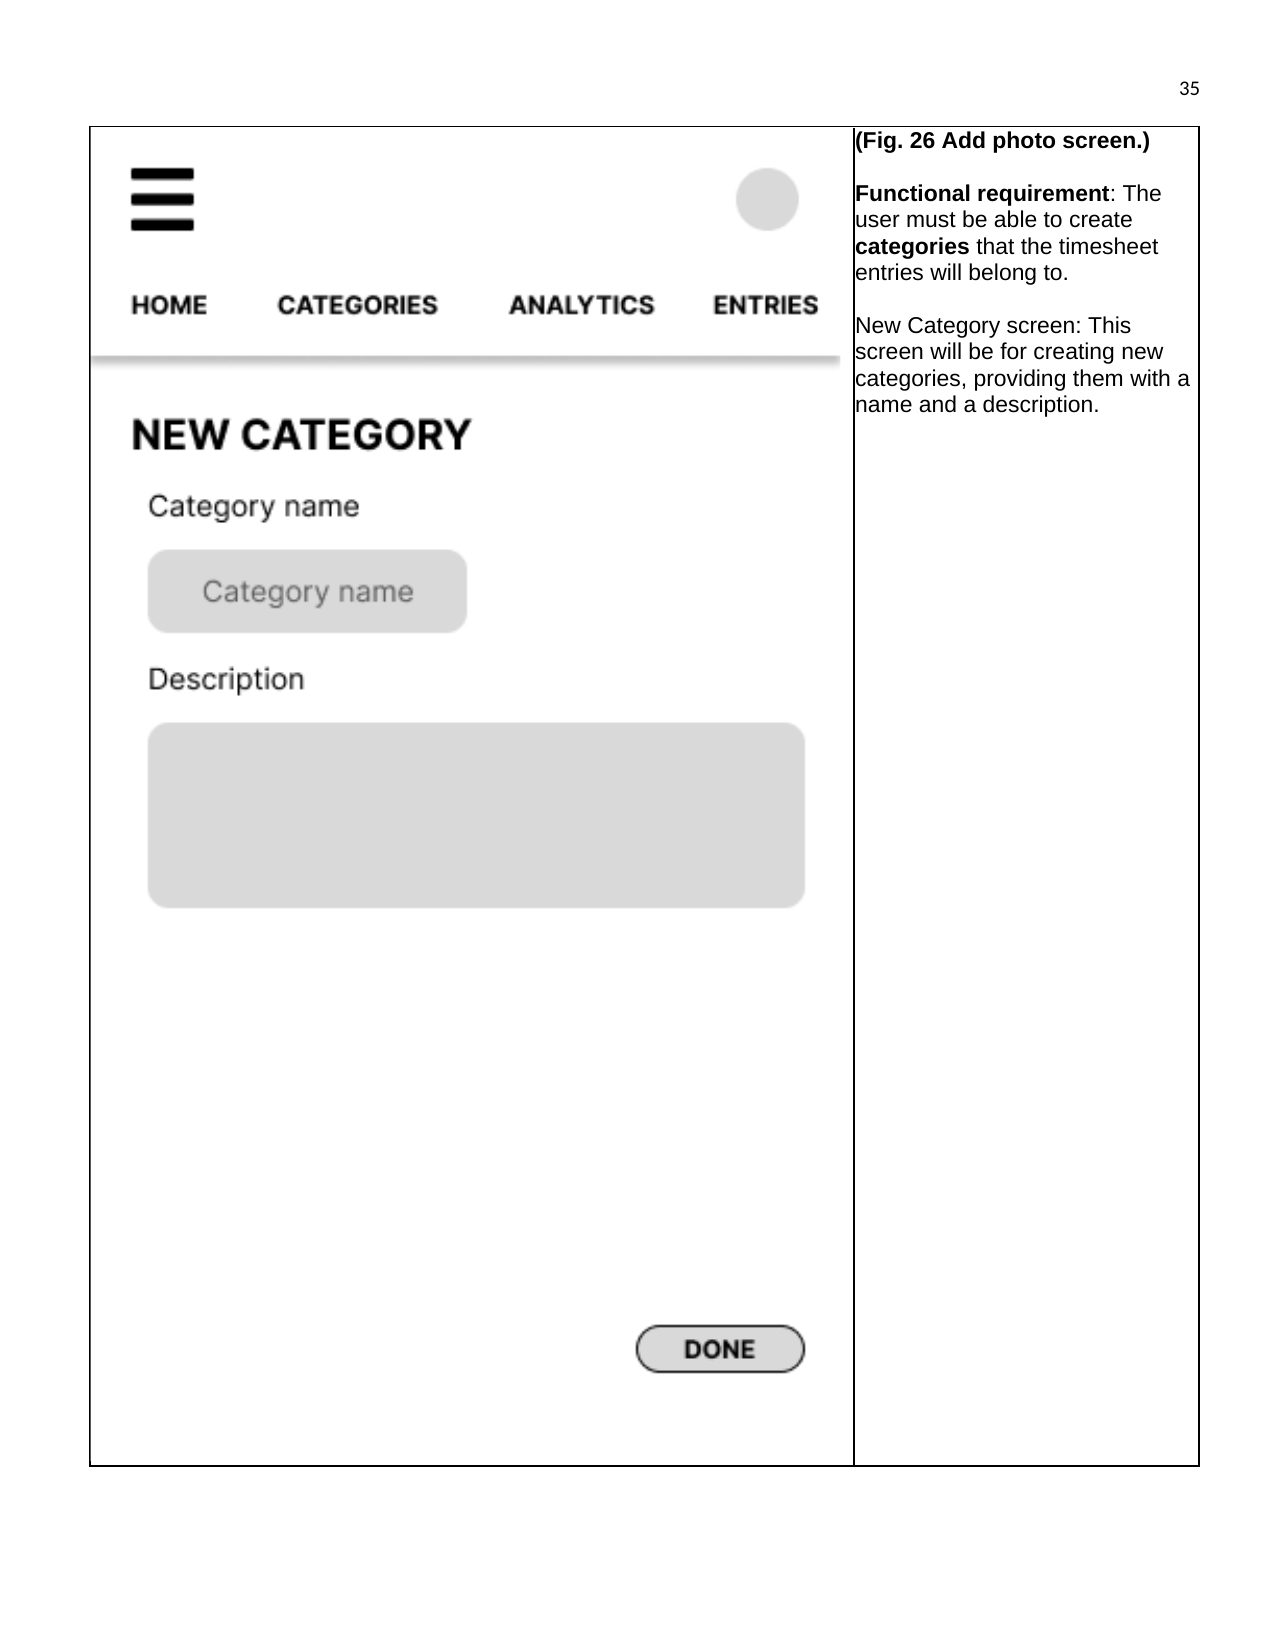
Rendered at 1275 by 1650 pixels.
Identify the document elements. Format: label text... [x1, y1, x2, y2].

picture [90, 127, 841, 1461]
table_cell (Fig. 26 Add photo screen.) Functional requirement: The user must be able to create categories that the timesheet entries will belong to. New Category screen: This screen will be for creating new categories, providing them with a name and a description. [855, 127, 1198, 1465]
table_cell [91, 127, 854, 1465]
